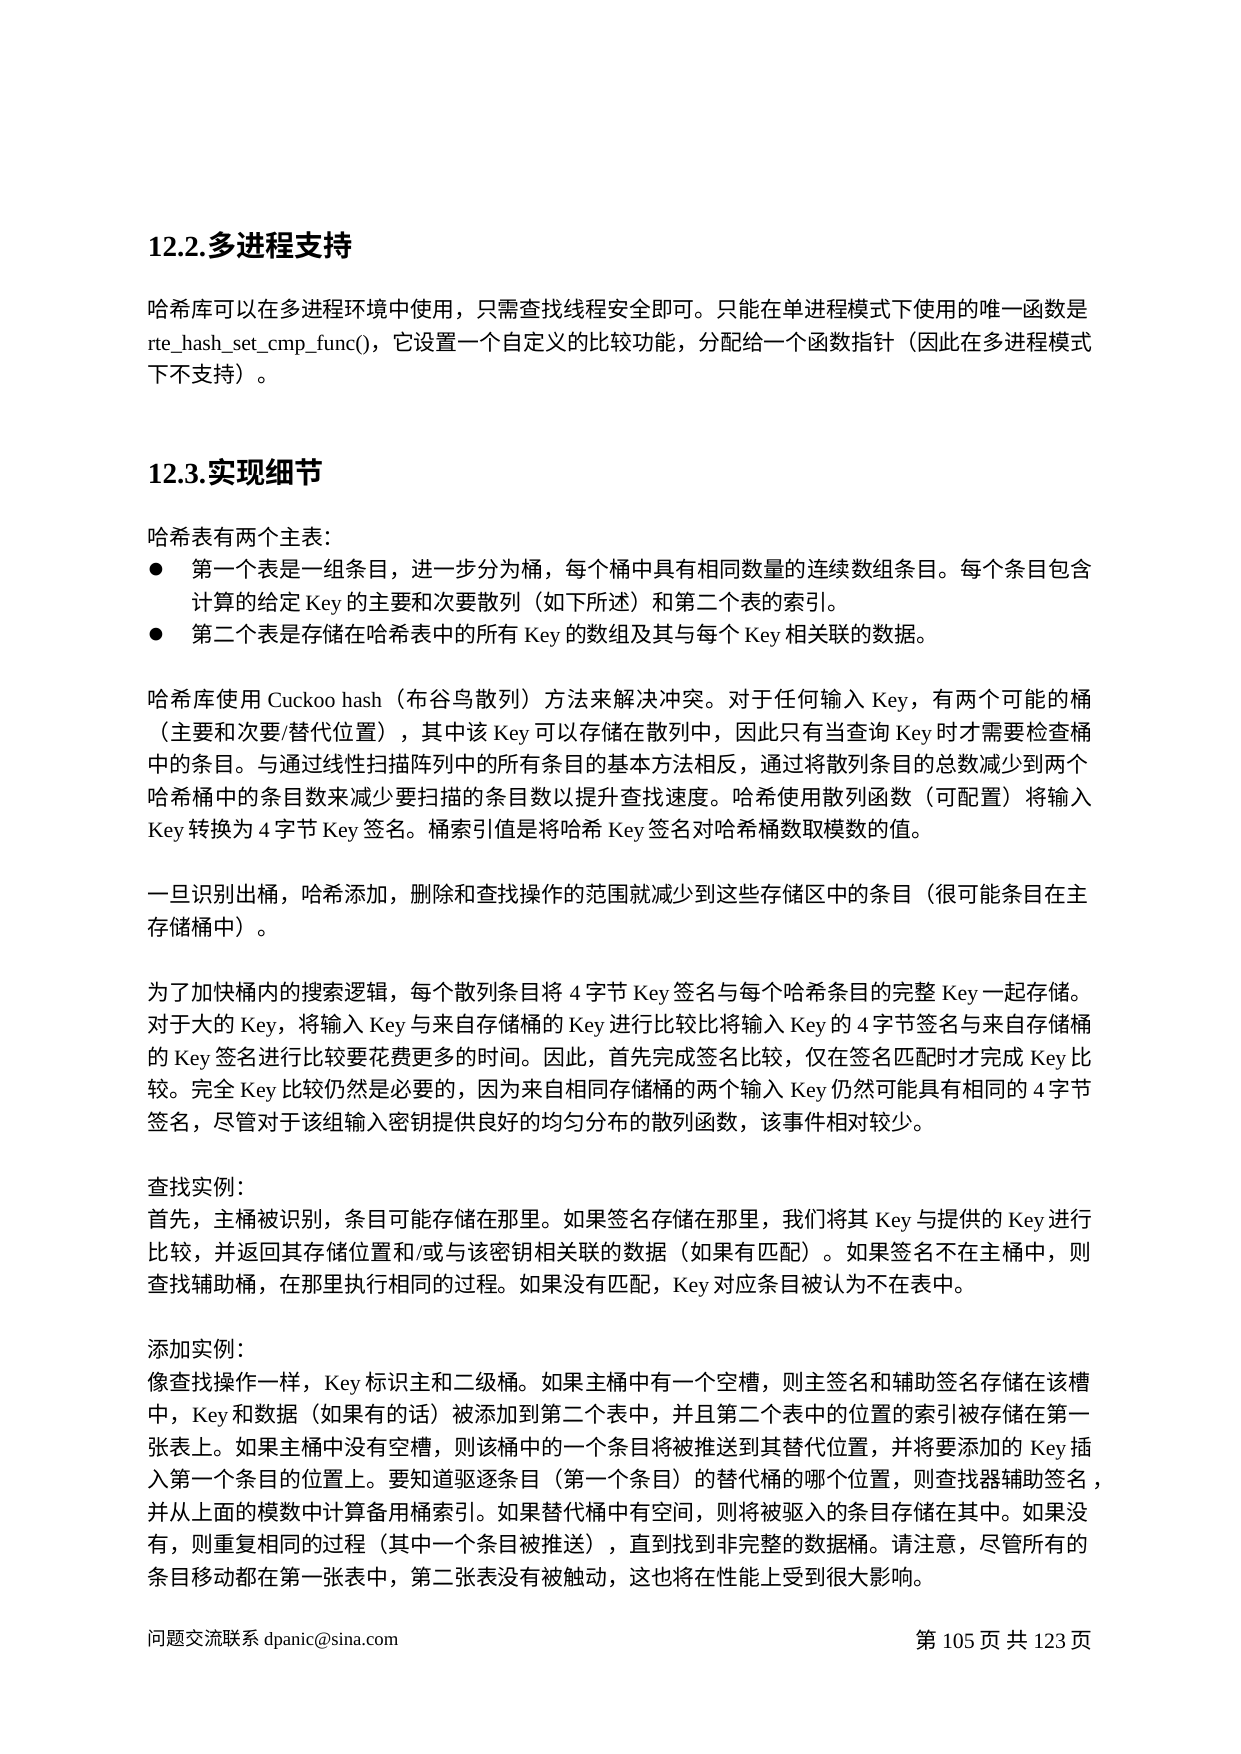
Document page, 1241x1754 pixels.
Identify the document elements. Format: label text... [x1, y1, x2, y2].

list 第一个表是一组条目，进一步分为桶，每个桶中具有相同数量的连续数组条目。每个条目包含计算的给定Key的主要和次要散列（如下所述）和第二个表的索引。 [148, 552, 1092, 617]
text 像查找操作一样，Key标识主和二级桶。如果主桶中有一个空槽，则主签名和辅助签名存储在该槽中，Key和数据（如果有的话）被添加到第二个表中，并且第二个表中的位置的索引被存储在第一张表上。如果主桶中没有空槽，则该桶中的一个条目将被推送到其替代位置，并将要添加的Key插入第一个条目的位置上。要知道驱逐条目（第一个条目）的替代桶的哪个位置，则查找器辅助签名，并从上面的模数中计算备用桶索引。如果替代桶中有空间，则将被驱入的条目存储在其中。如果没有，则重复相同的过程（其中一个条目被推送），直到找到非完整的数据桶。请注意，尽管所有的条目移动都在第一张表中，第二张表没有被触动，这也将在性能上受到很大影响。 [148, 1364, 1092, 1592]
text 首先，主桶被识别，条目可能存储在那里。如果签名存储在那里，我们将其Key与提供的Key进行比较，并返回其存储位置和/或与该密钥相关联的数据（如果有匹配）。如果签名不在主桶中，则查找辅助桶，在那里执行相同的过程。如果没有匹配，Key对应条目被认为不在表中。 [148, 1202, 1092, 1299]
subtitle 实现细节 [148, 438, 1092, 503]
list 第二个表是存储在哈希表中的所有Key的数组及其与每个Key相关联的数据。 [148, 617, 1092, 649]
text 添加实例： [148, 1332, 1092, 1364]
text 查找实例： [148, 1169, 1092, 1202]
text 一旦识别出桶，哈希添加，删除和查找操作的范围就减少到这些存储区中的条目（很可能条目在主存储桶中）。 [148, 877, 1092, 942]
text 为了加快桶内的搜索逻辑，每个散列条目将4字节Key签名与每个哈希条目的完整Key一起存储。对于大的Key，将输入Key与来自存储桶的Key进行比较比将输入Key的4字节签名与来自存储桶的Key签名进行比较要花费更多的时间。因此，首先完成签名比较，仅在签名匹配时才完成Key比较。完全Key比较仍然是必要的，因为来自相同存储桶的两个输入Key仍然可能具有相同的4字节签名，尽管对于该组输入密钥提供良好的均匀分布的散列函数，该事件相对较少。 [148, 974, 1092, 1137]
text 哈希库使用Cuckoo hash（布谷鸟散列）方法来解决冲突。对于任何输入Key，有两个可能的桶（主要和次要/替代位置），其中该Key可以存储在散列中，因此只有当查询Key时才需要检查桶中的条目。与通过线性扫描阵列中的所有条目的基本方法相反，通过将散列条目的总数减少到两个哈希桶中的条目数来减少要扫描的条目数以提升查找速度。哈希使用散列函数（可配置）将输入Key转换为4字节Key签名。桶索引值是将哈希Key签名对哈希桶数取模数的值。 [148, 682, 1092, 844]
text 哈希表有两个主表： [148, 519, 1092, 552]
subtitle 多进程支持 [148, 211, 1092, 276]
text 哈希库可以在多进程环境中使用，只需查找线程安全即可。只能在单进程模式下使用的唯一函数是rte_hash_set_cmp_func()，它设置一个自定义的比较功能，分配给一个函数指针（因此在多进程模式下不支持）。 [148, 292, 1092, 389]
